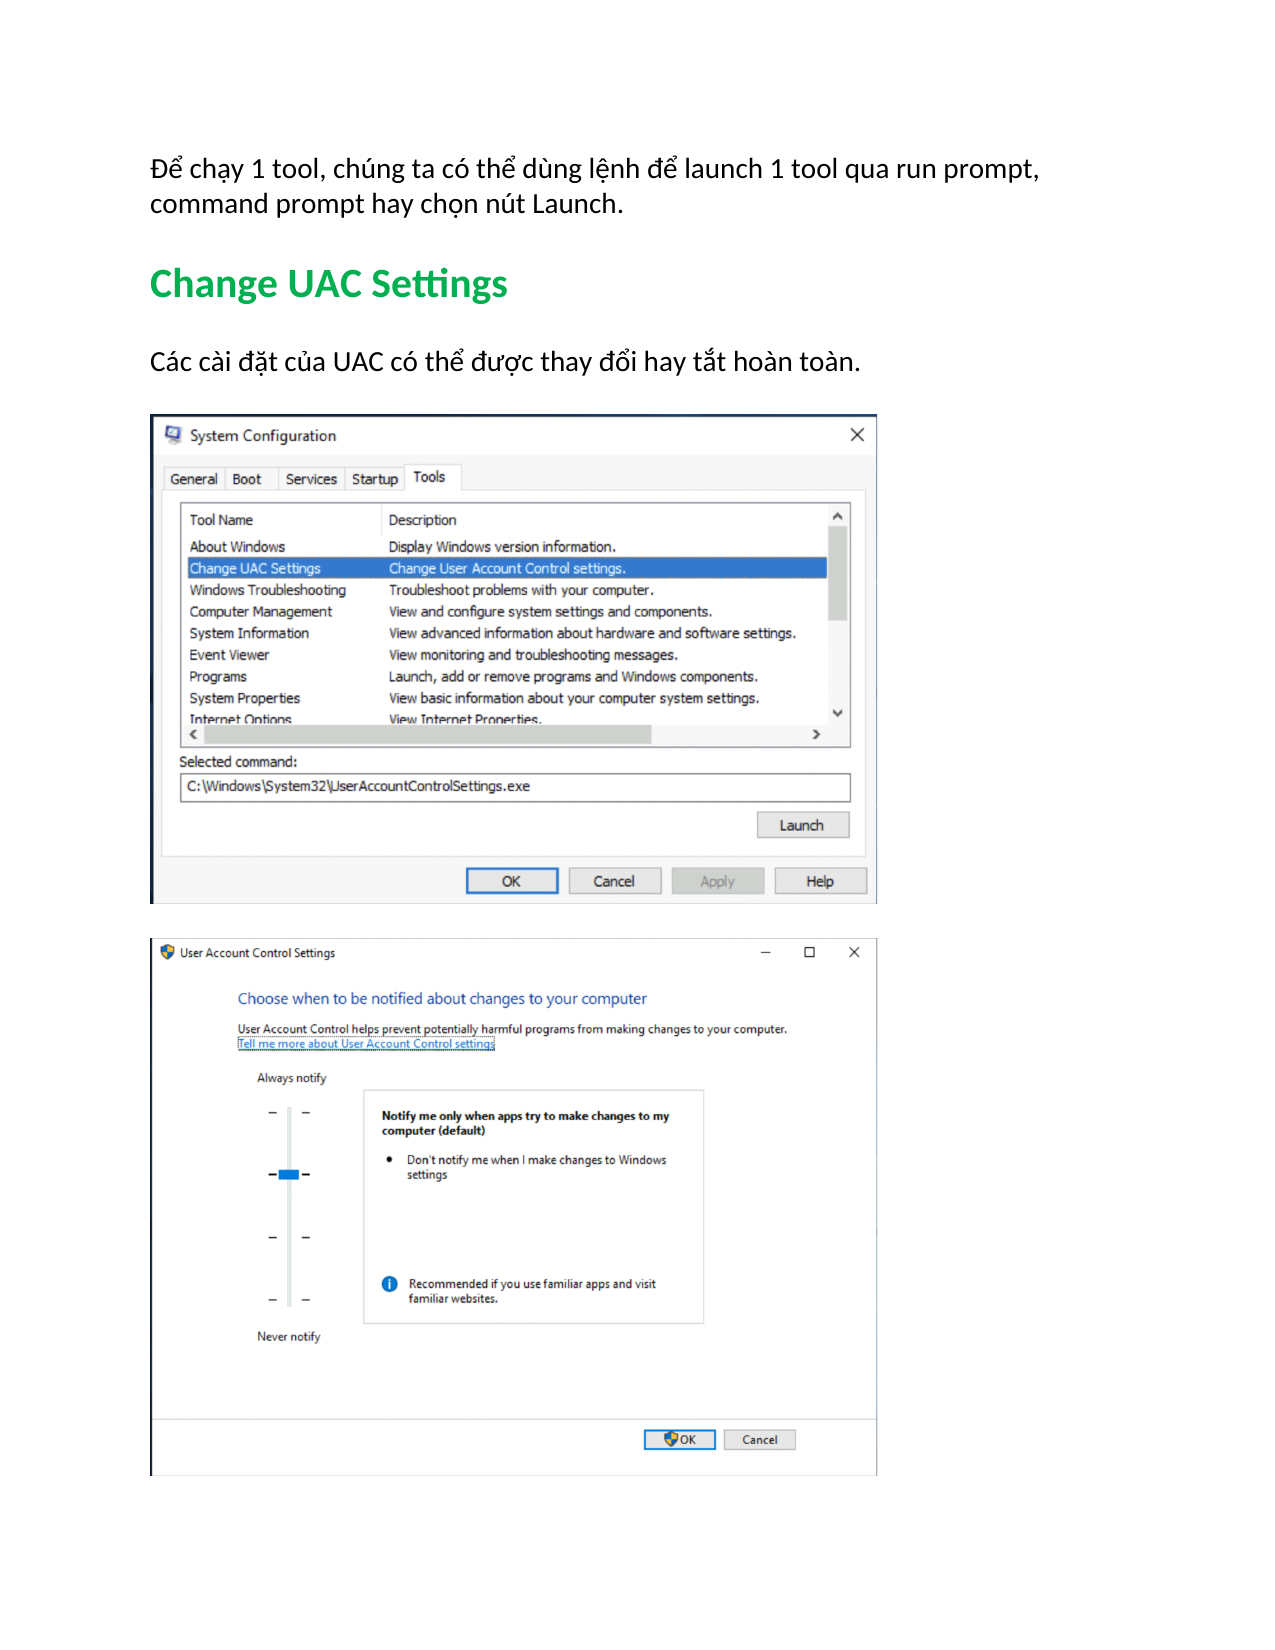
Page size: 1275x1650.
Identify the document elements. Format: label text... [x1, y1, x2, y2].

picture [150, 938, 878, 1476]
text Để chạy 1 tool, chúng ta có thể dùng lệnh để launch 1 tool qua run prompt, command prompt hay chọn nút Launch. [150, 150, 1125, 221]
picture [150, 414, 878, 904]
text Các cài đặt của UAC có thể được thay đổi hay tắt hoàn toàn. [150, 343, 1125, 379]
text Change UAC Settings [150, 257, 1125, 308]
